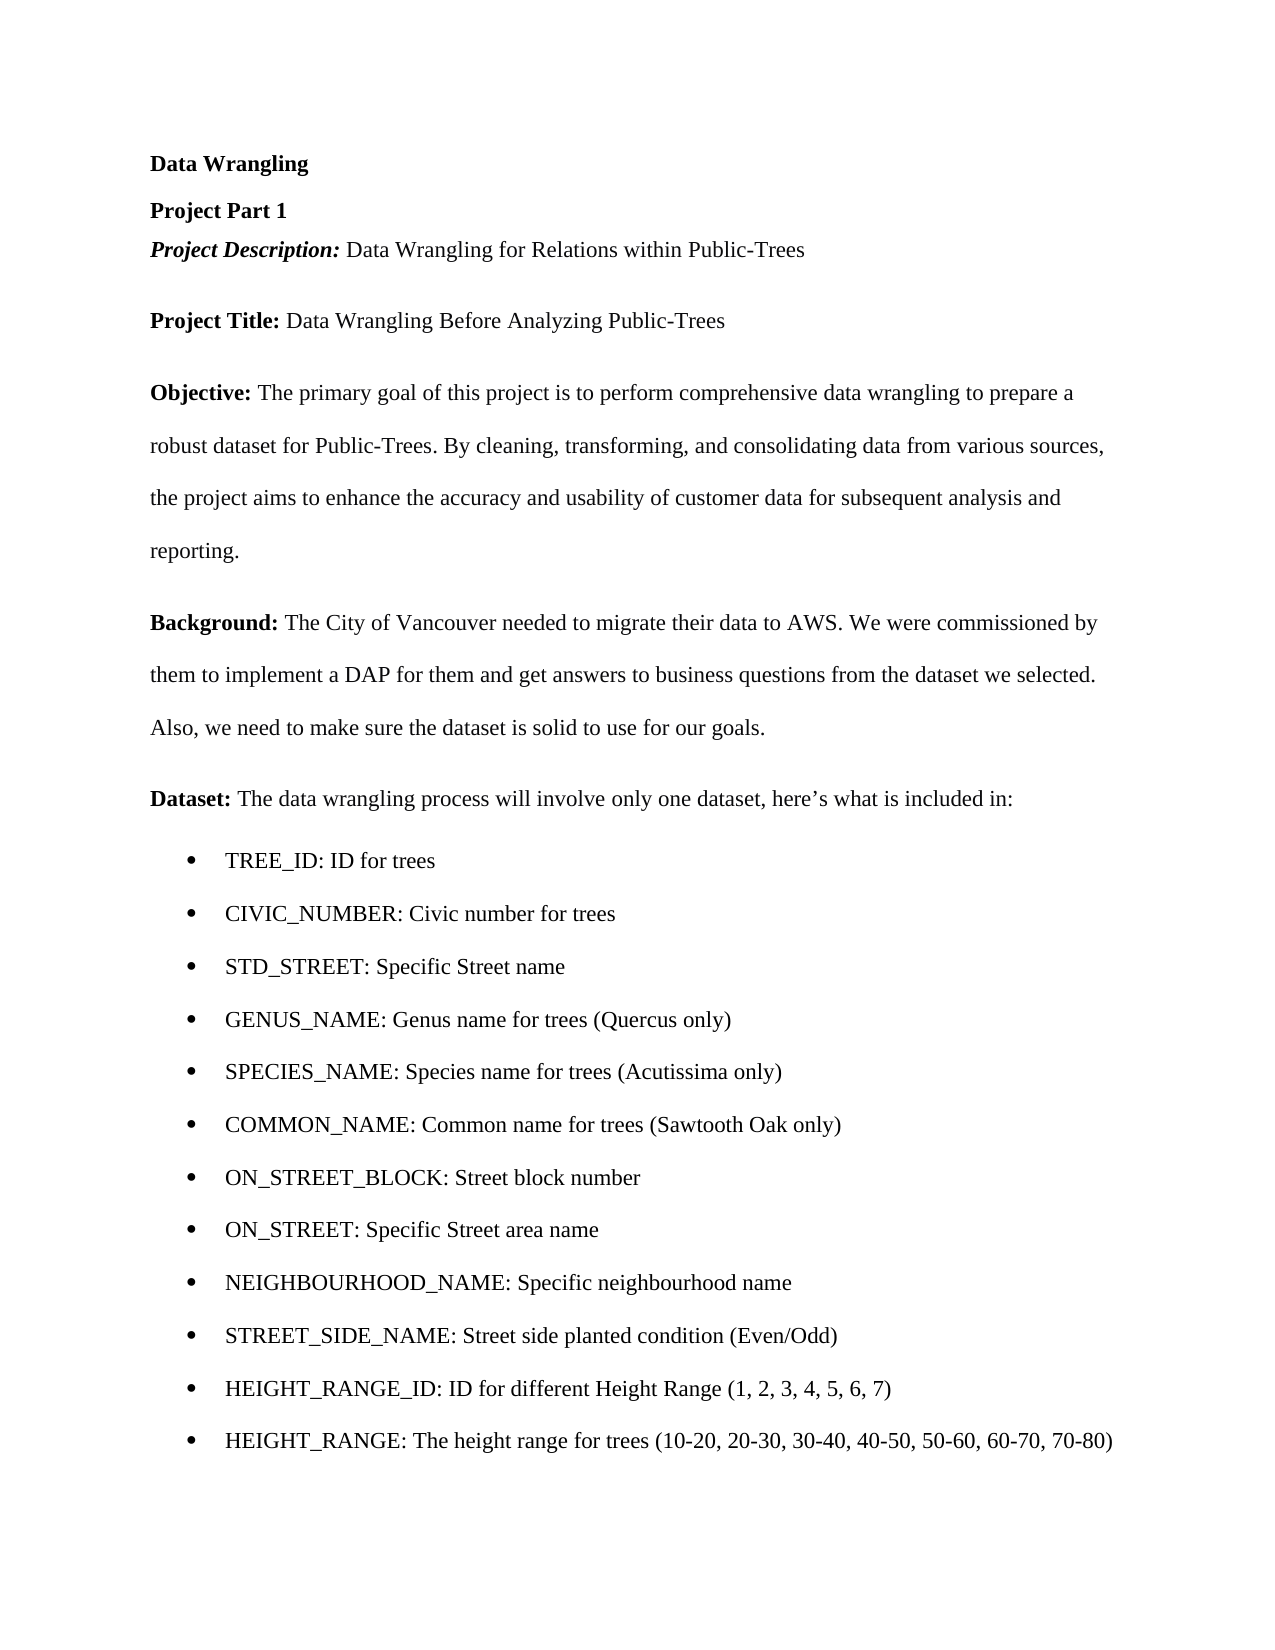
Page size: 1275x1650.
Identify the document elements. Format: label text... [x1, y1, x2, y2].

list STD_STREET: Specific Street name [187, 953, 1125, 979]
subtitle Project Description: Data Wrangling for Relations within Public-Trees [150, 236, 1125, 262]
list CIVIC_NUMBER: Civic number for trees [187, 900, 1125, 927]
list ON_STREET_BLOCK: Street block number [187, 1164, 1125, 1190]
subtitle Data Wrangling [150, 150, 1125, 176]
list HEIGHT_RANGE: The height range for trees (10-20, 20-30, 30-40, 40-50, 50-60, 60-70, 70-80) [187, 1427, 1125, 1454]
list TREE_ID: ID for trees [187, 847, 1125, 874]
text Dataset: The data wrangling process will involve only one dataset, here’s what is included in: [150, 785, 1125, 812]
list STREET_SIDE_NAME: Street side planted condition (Even/Odd) [187, 1322, 1125, 1348]
text Project Title: Data Wrangling Before Analyzing Public-Trees [150, 307, 1125, 334]
subtitle Project Part 1 [150, 197, 1125, 223]
list ON_STREET: Specific Street area name [187, 1216, 1125, 1243]
text Objective: The primary goal of this project is to perform comprehensive data wrangling to prepare a robust dataset for Public-Trees. By cleaning, transforming, and consolidating data from various sources, the project aims to enhance the accuracy and usability of customer data for subsequent analysis and reporting. [150, 379, 1125, 563]
list HEIGHT_RANGE_ID: ID for different Height Range (1, 2, 3, 4, 5, 6, 7) [187, 1374, 1125, 1401]
list SPECIES_NAME: Species name for trees (Acutissima only) [187, 1058, 1125, 1085]
list COMMON_NAME: Common name for trees (Sawtooth Oak only) [187, 1111, 1125, 1137]
list GENUS_NAME: Genus name for trees (Quercus only) [187, 1006, 1125, 1032]
text Background: The City of Vancouver needed to migrate their data to AWS. We were commissioned by them to implement a DAP for them and get answers to business questions from the dataset we selected. Also, we need to make sure the dataset is solid to use for our goals. [150, 608, 1125, 740]
list NEIGHBOURHOOD_NAME: Specific neighbourhood name [187, 1269, 1125, 1296]
